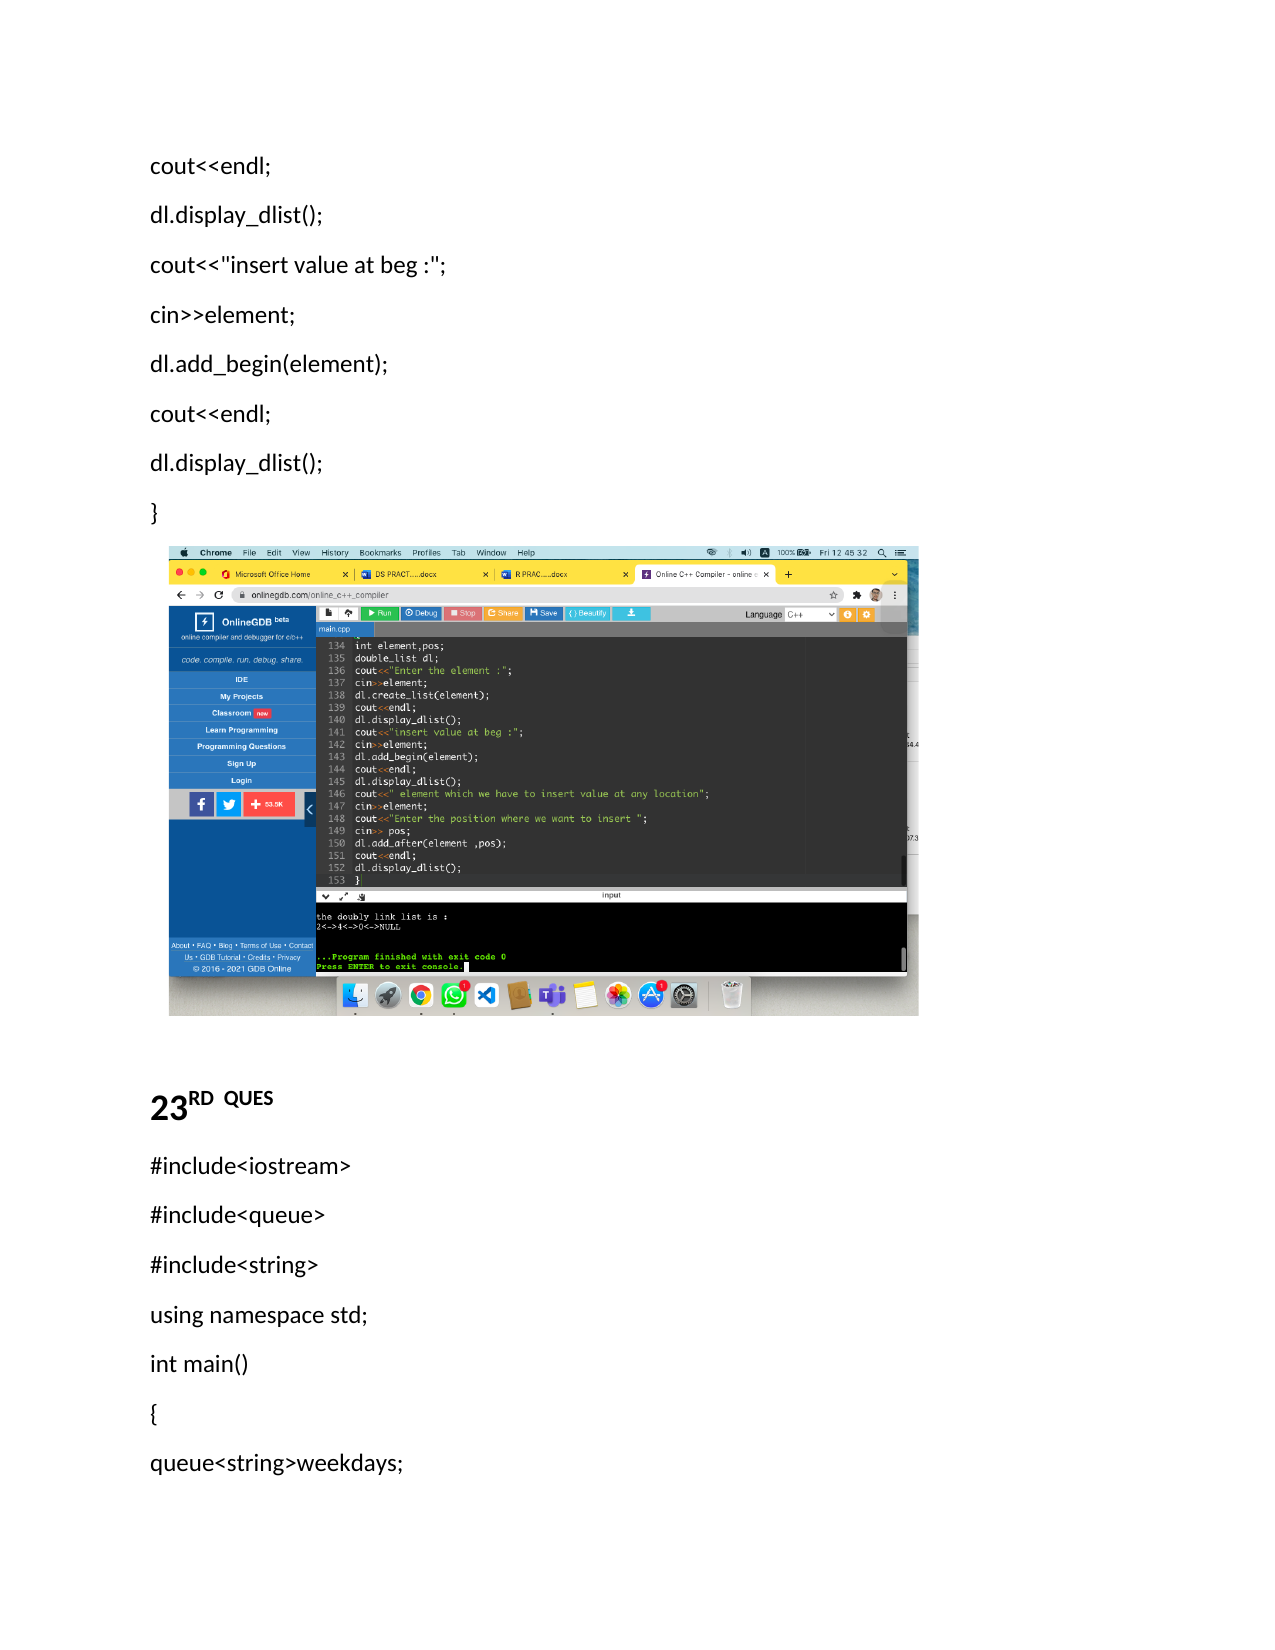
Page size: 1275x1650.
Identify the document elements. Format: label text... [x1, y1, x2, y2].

text queue<string>weekdays; [150, 1447, 1125, 1478]
text cout<<endl; [150, 398, 1125, 428]
text { [150, 1398, 1125, 1428]
text dl.display_dlist(); [150, 447, 1125, 478]
text int main() [150, 1348, 1125, 1379]
text dl.display_dlist(); [150, 199, 1125, 230]
text 23RD QUES [150, 1084, 1125, 1130]
text dl.add_begin(element); [150, 348, 1125, 379]
text cout<<endl; [150, 150, 1125, 181]
text } [150, 497, 1125, 528]
text #include<queue> [150, 1199, 1125, 1230]
text using namespace std; [150, 1299, 1125, 1329]
text cin>>element; [150, 299, 1125, 329]
text cout<<"insert value at beg :"; [150, 249, 1125, 280]
text #include<string> [150, 1249, 1125, 1280]
text #include<iostream> [150, 1150, 1125, 1181]
